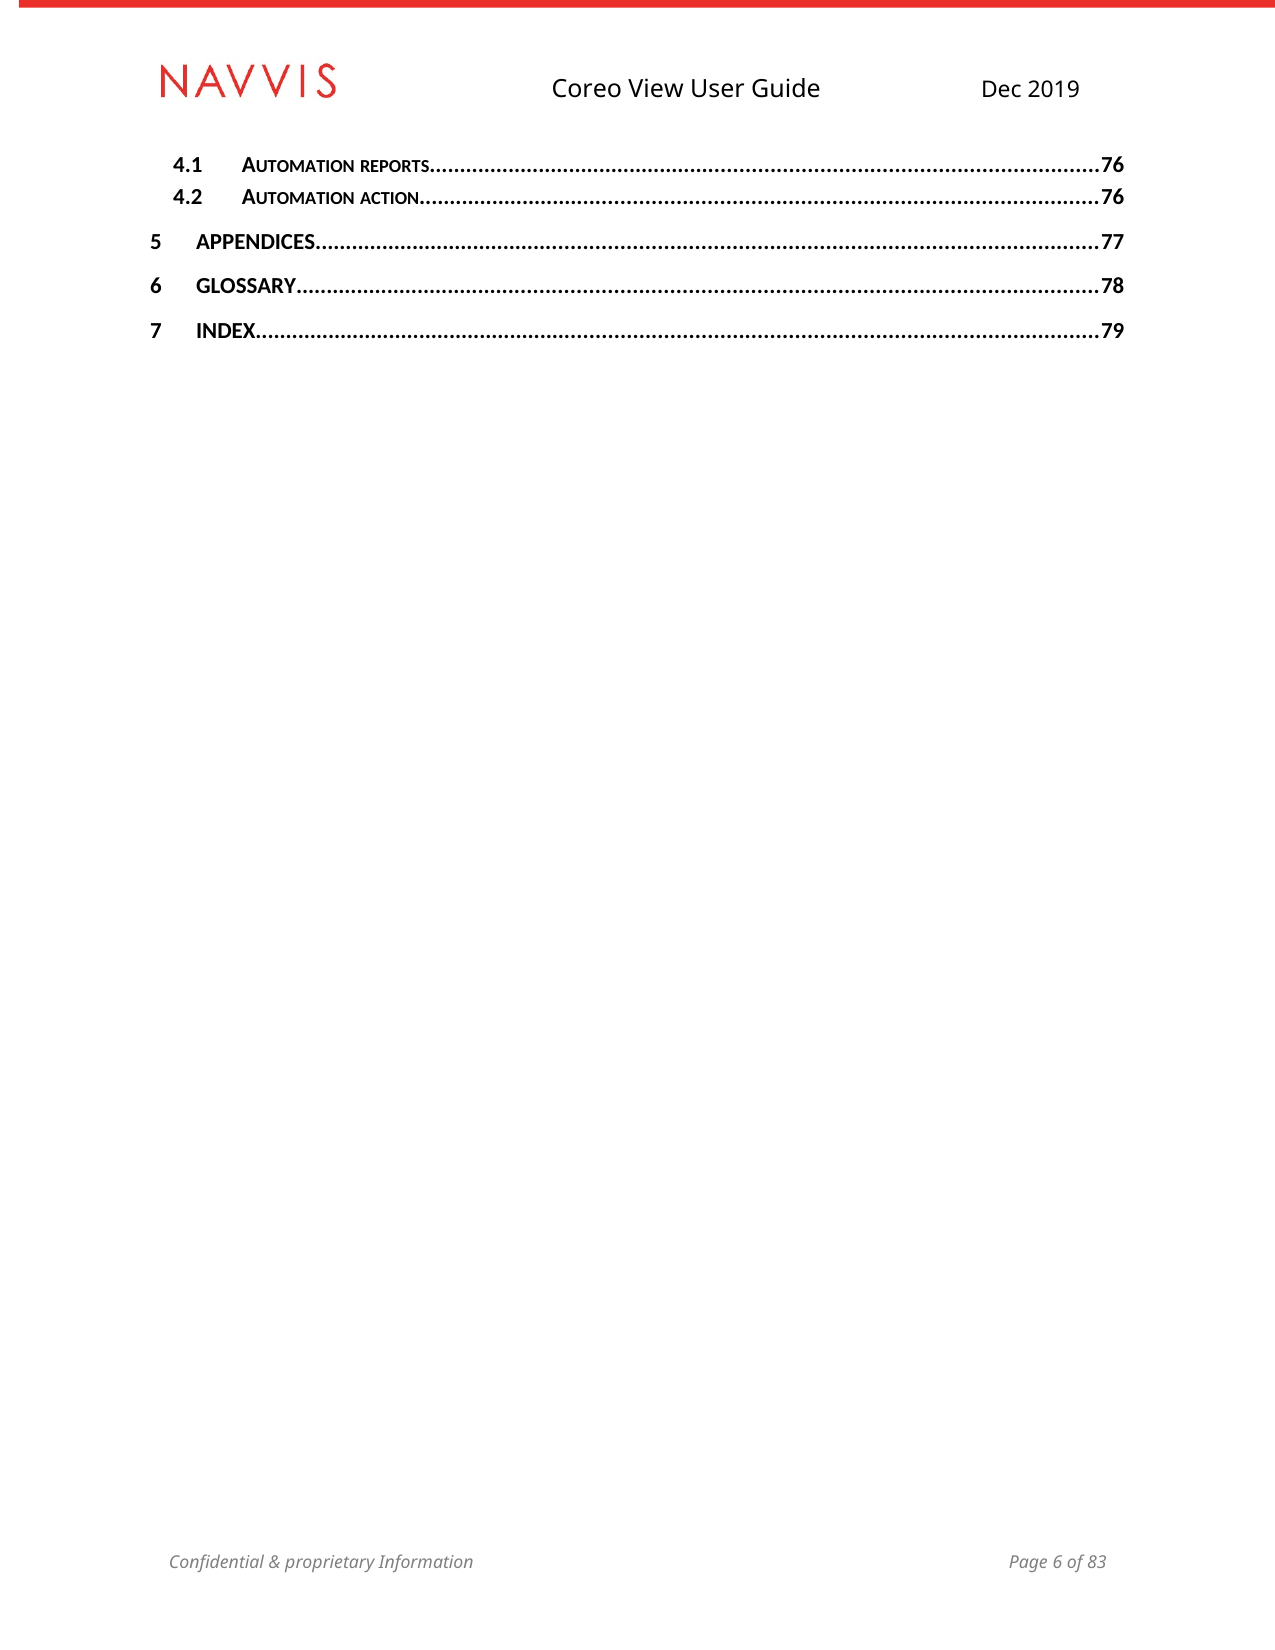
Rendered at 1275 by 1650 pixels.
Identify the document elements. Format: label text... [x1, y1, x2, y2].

text 5 Appendices 77 [150, 227, 1125, 255]
text 4.1 Automation reports 76 [173, 150, 1125, 178]
text 4.2 Automation action 76 [173, 182, 1125, 210]
text 6 Glossary 78 [150, 272, 1125, 299]
picture [150, 57, 346, 105]
text 7 Index 79 [150, 316, 1125, 344]
